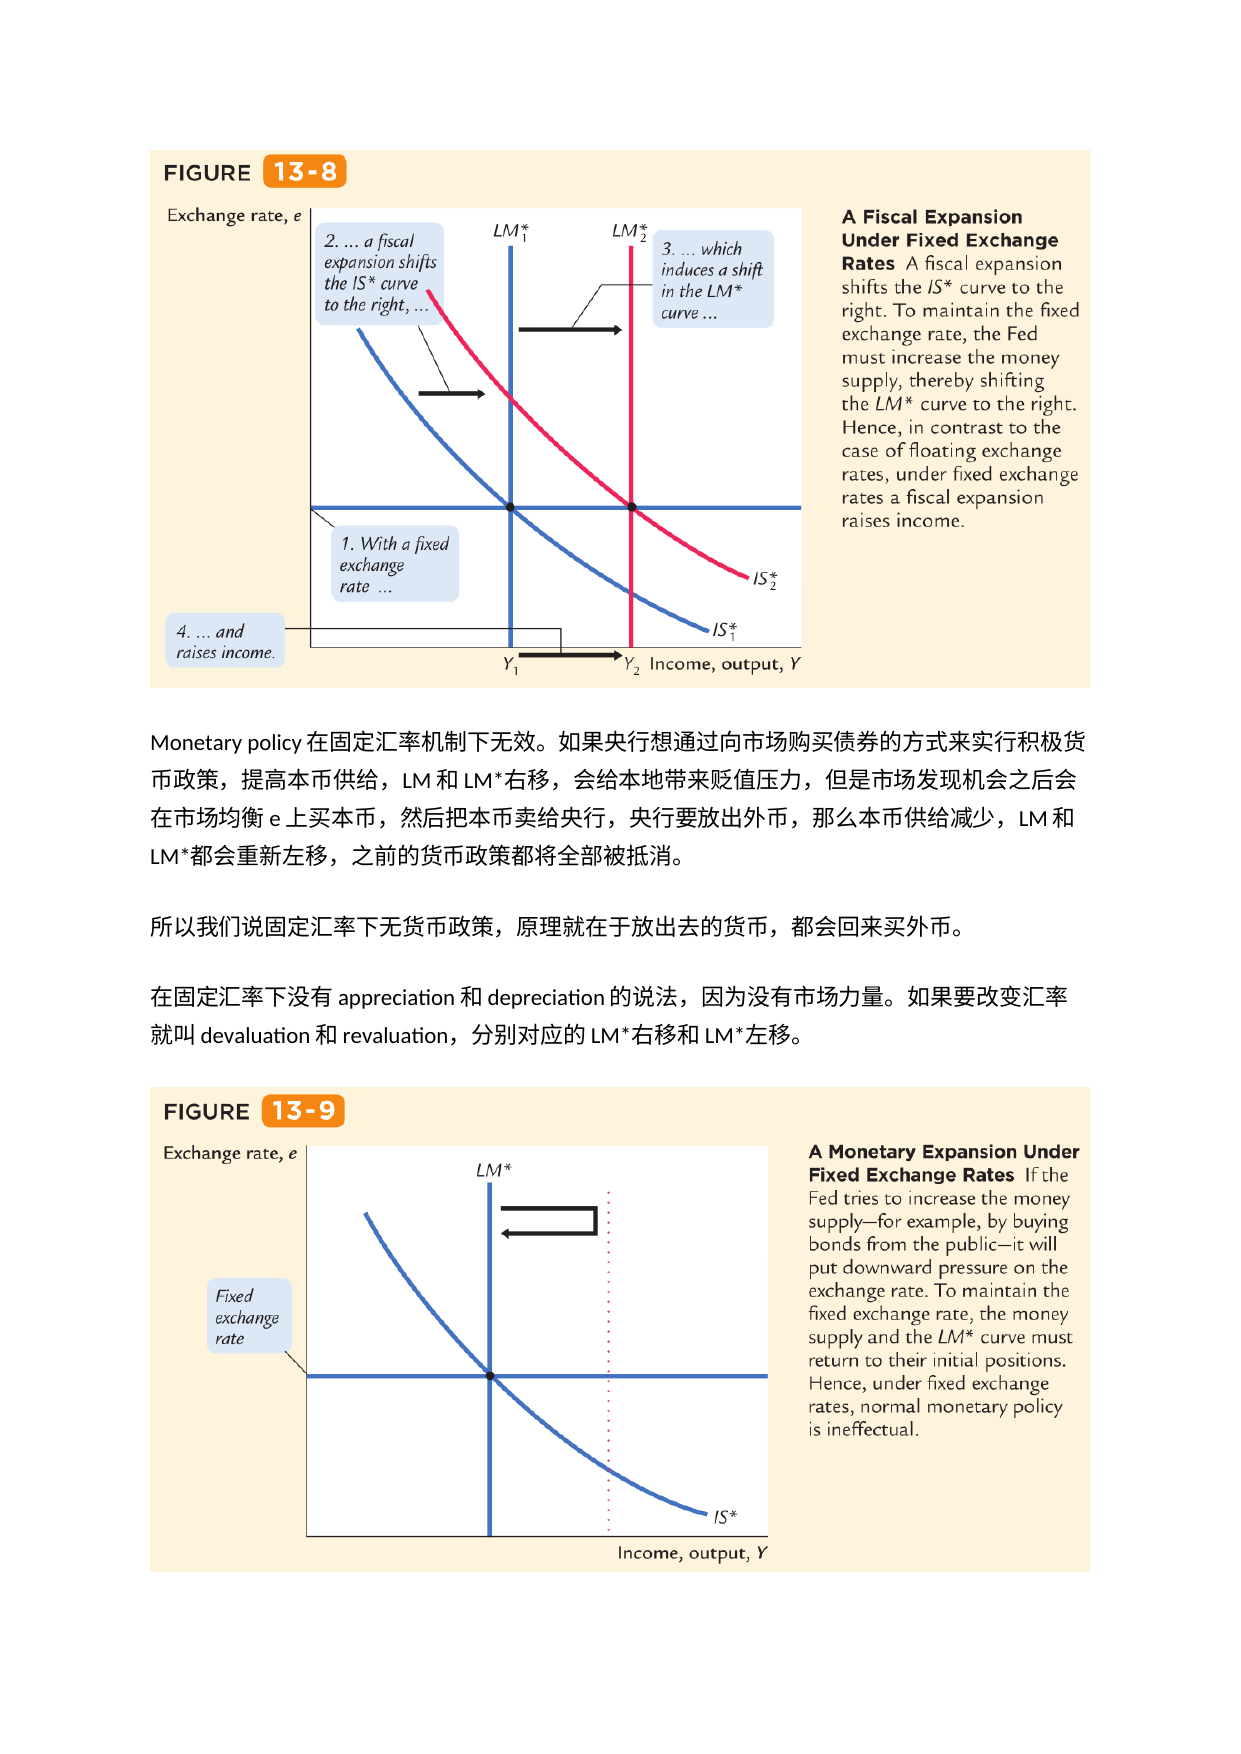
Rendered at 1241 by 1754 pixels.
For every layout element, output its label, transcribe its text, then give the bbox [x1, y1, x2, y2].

picture [150, 1087, 1091, 1572]
picture [150, 150, 1091, 688]
text 在固定汇率下没有appreciation和depreciation的说法，因为没有市场力量。如果要改变汇率就叫devaluation和revaluation，分别对应的LM*右移和LM*左移。 [150, 979, 1090, 1050]
text 所以我们说固定汇率下无货币政策，原理就在于放出去的货币，都会回来买外币。 [150, 908, 1090, 942]
text Monetary policy在固定汇率机制下无效。如果央行想通过向市场购买债券的方式来实行积极货币政策，提高本币供给，LM和LM*右移，会给本地带来贬值压力，但是市场发现机会之后会在市场均衡e上买本币，然后把本币卖给央行，央行要放出外币，那么本币供给减少，LM和LM*都会重新左移，之前的货币政策都将全部被抵消。 [150, 724, 1090, 871]
